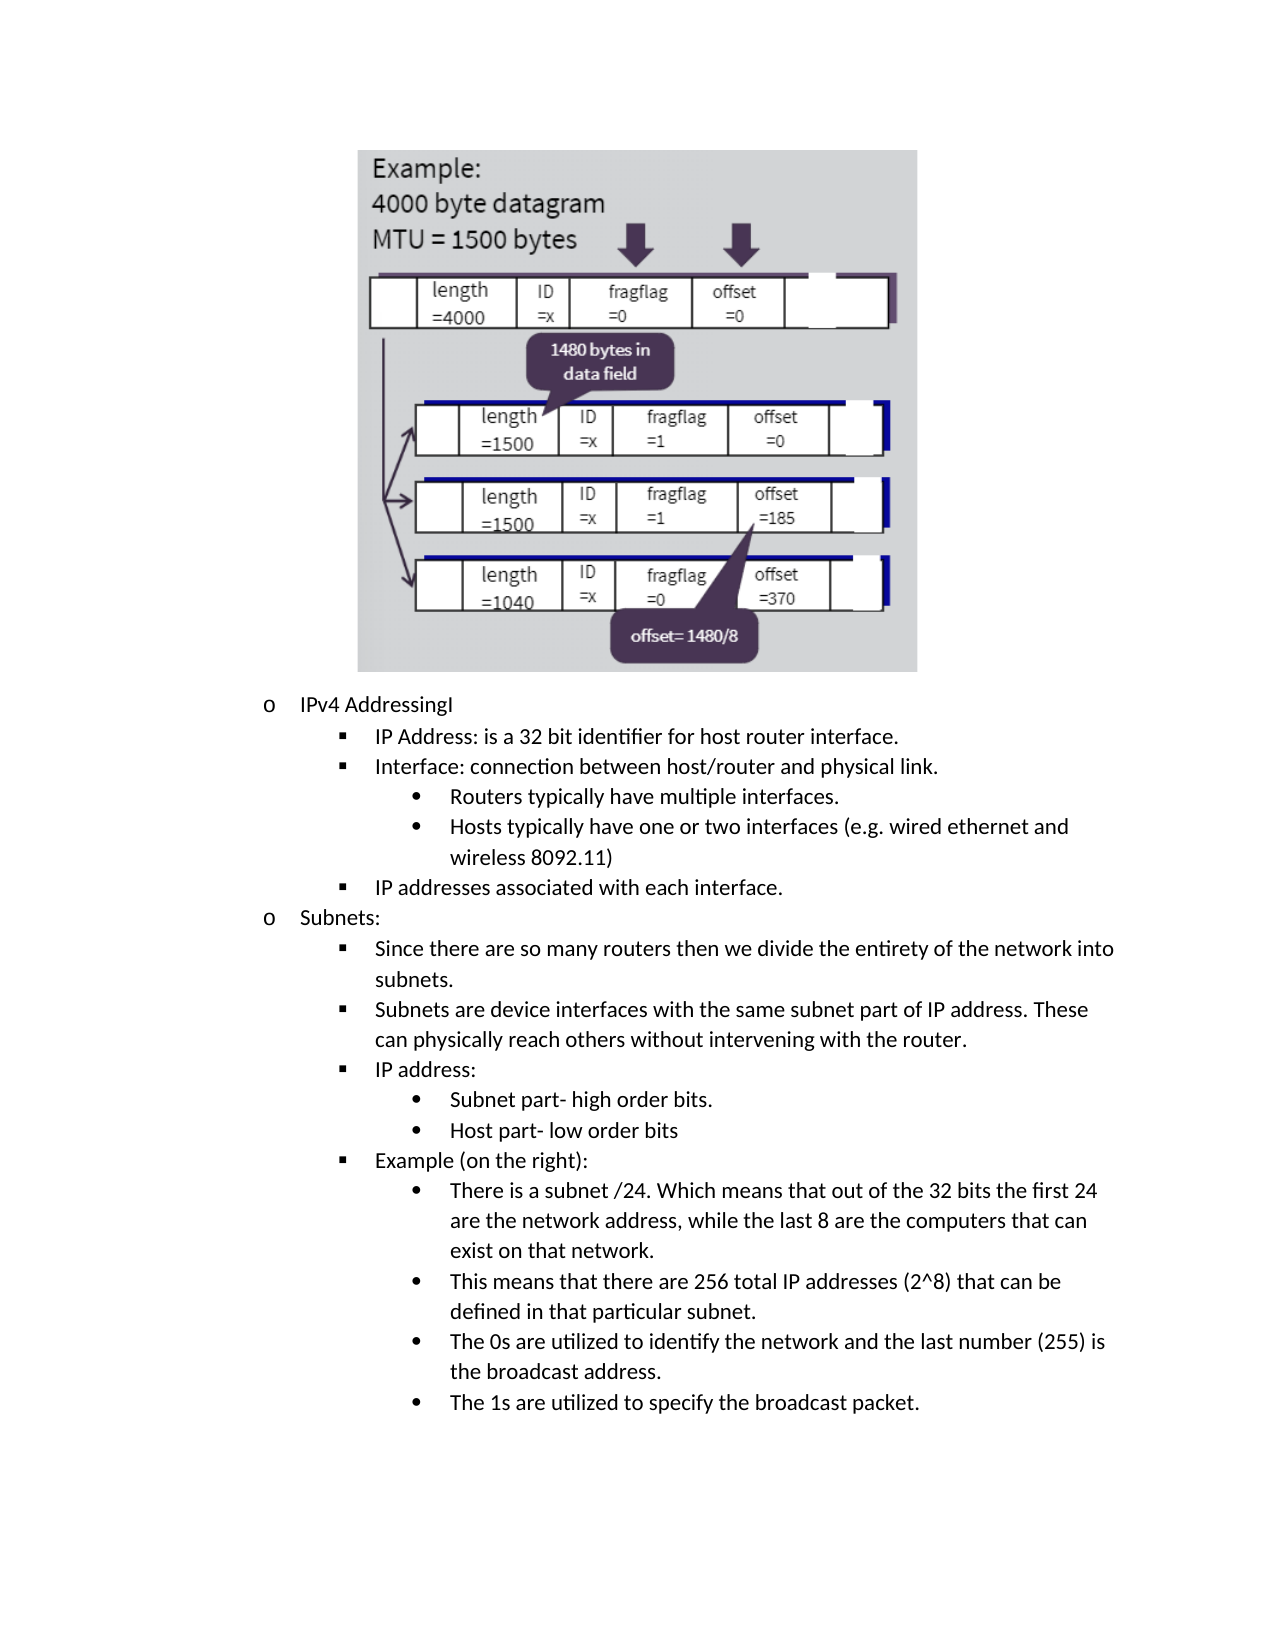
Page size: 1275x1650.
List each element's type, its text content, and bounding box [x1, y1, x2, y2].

list IP Address: is a 32 bit identifier for host router interface. [337, 722, 1125, 750]
picture [357, 150, 918, 672]
list Subnets: [262, 903, 1125, 932]
list Interface: connection between host/router and physical link. [337, 752, 1125, 780]
list This means that there are 256 total IP addresses (2^8) that can be defined in that particular subnet. [412, 1267, 1125, 1325]
list IP addresses associated with each interface. [337, 873, 1125, 901]
list Subnet part- high order bits. [412, 1086, 1125, 1114]
list Example (on the right): [337, 1146, 1125, 1174]
list The 0s are utilized to identify the network and the last number (255) is the broadcast address. [412, 1327, 1125, 1386]
list Hosts typically have one or two interfaces (e.g. wired ethernet and wireless 8092.11) [412, 812, 1125, 871]
list Subnets are device interfaces with the same subnet part of IP address. These can physically reach others without intervening with the router. [337, 995, 1125, 1053]
list The 1s are utilized to specify the broadcast packet. [412, 1388, 1125, 1416]
list IPv4 AddressingI [262, 690, 1125, 719]
list Routers typically have multiple interfaces. [412, 782, 1125, 810]
list IP address: [337, 1055, 1125, 1083]
list Since there are so many routers then we divide the entirety of the network into subnets. [337, 934, 1125, 993]
list Host part- low order bits [412, 1116, 1125, 1144]
list There is a subnet /24. Which means that out of the 32 bits the first 24 are the network address, while the last 8 are the computers that can exist on that network. [412, 1176, 1125, 1265]
